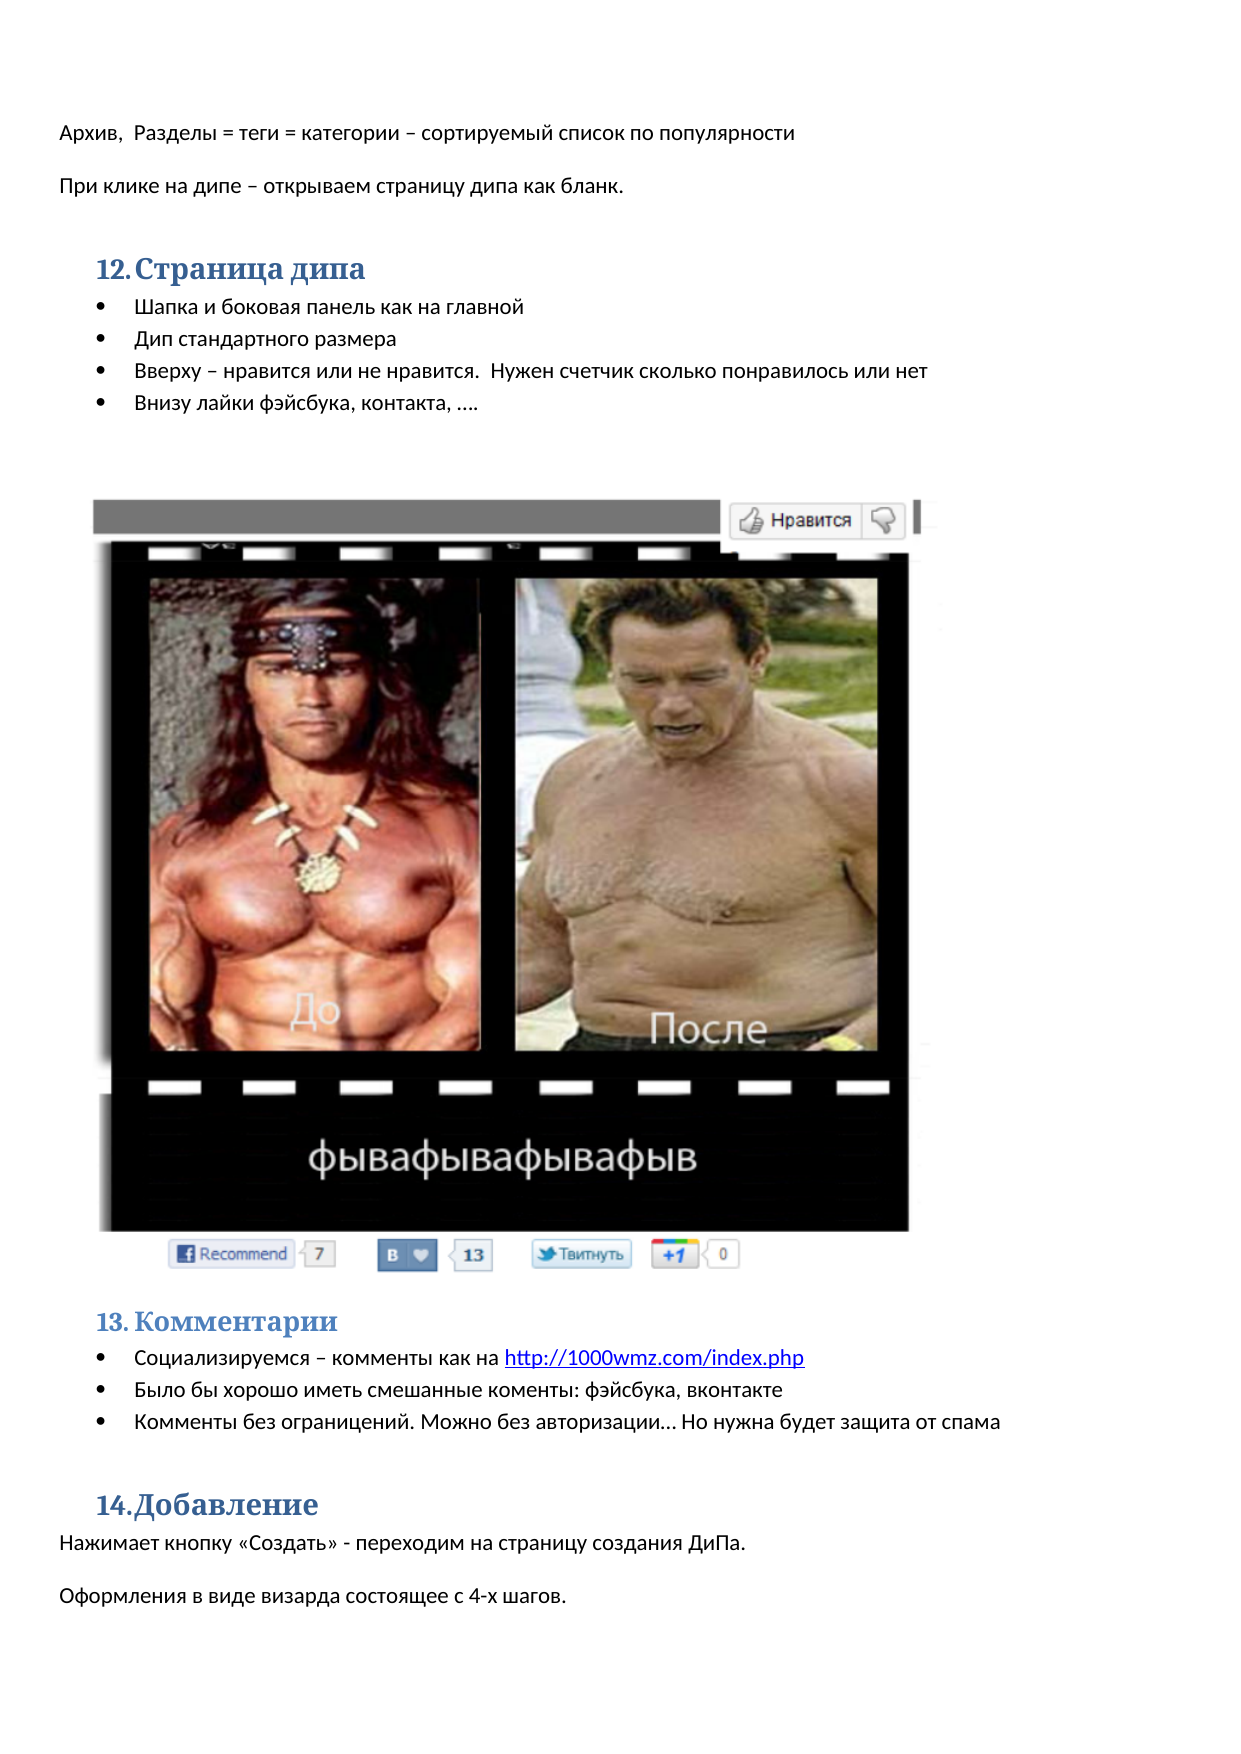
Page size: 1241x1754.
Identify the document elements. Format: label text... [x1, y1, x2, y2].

text Нажимает кнопку «Создать» - переходим на страницу создания ДиПа. [59, 1528, 1181, 1556]
list Было бы хорошо иметь смешанные коменты: фэйсбука, вконтакте [97, 1375, 1181, 1403]
subtitle Добавление [97, 1489, 1181, 1523]
list Внизу лайки фэйсбука, контакта, …. [97, 388, 1181, 416]
text Оформления в виде визарда состоящее с 4-х шагов. [59, 1581, 1181, 1609]
list Дип стандартного размера [97, 324, 1181, 352]
list Комменты без ограницений. Можно без авторизации… Но нужна будет защита от спама [97, 1407, 1181, 1435]
list Вверху – нравится или не нравится. Нужен счетчик сколько понравилось или нет [97, 356, 1181, 384]
subtitle Страница дипа [97, 253, 1181, 287]
subtitle Комментарии [97, 1307, 1181, 1338]
text Архив, Разделы = теги = категории – сортируемый список по популярности [59, 118, 1181, 146]
list Шапка и боковая панель как на главной [97, 292, 1181, 320]
list Социализируемся – комменты как на http://1000wmz.com/index.php [97, 1343, 1181, 1371]
text При клике на дипе – открываем страницу дипа как бланк. [59, 171, 1181, 199]
